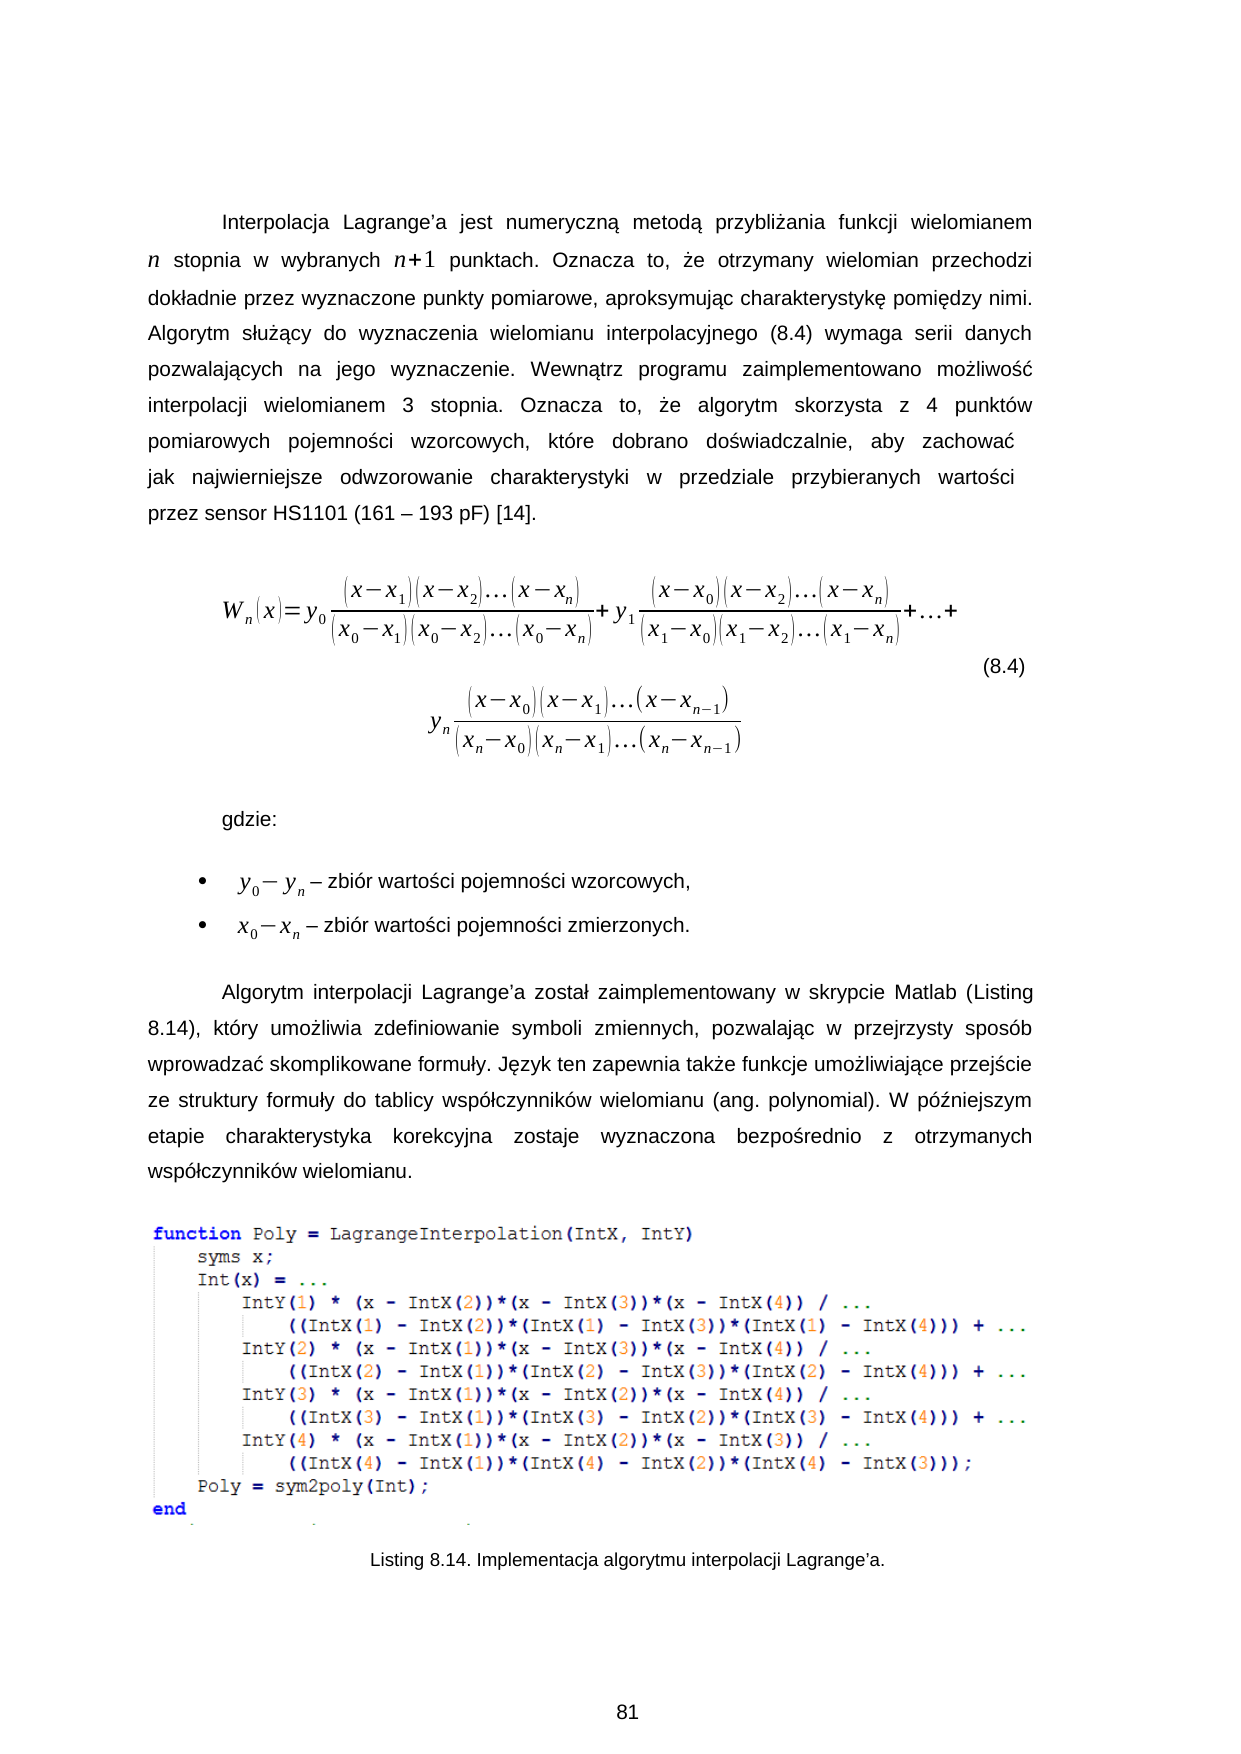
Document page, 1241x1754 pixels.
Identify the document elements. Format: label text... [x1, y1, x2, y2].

text gdzie: [148, 807, 1033, 831]
text Interpolacja Lagrange’a jest numeryczną metodą przybliżania funkcji wielomianem stopnia w wybranych punktach. Oznacza to, że otrzymany wielomian przechodzi dokładnie przez wyznaczone punkty pomiarowe, aproksymując charakterystykę pomiędzy nimi. Algorytm służący do wyznaczenia wielomianu interpolacyjnego (8.4) wymaga serii danych pozwalających na jego wyznaczenie. Wewnątrz programu zaimplementowano możliwość interpolacji wielomianem 3 stopnia. Oznacza to, że algorytm skorzysta z 4 punktów pomiarowych pojemności wzorcowych, które dobrano doświadczalnie, aby zachować jak najwierniejsze odwzorowanie charakterystyki w przedziale przybieranych wartości przez sensor HS1101 (161 – 193 pF) [14]. [148, 210, 1033, 525]
list – zbiór wartości pojemności zmierzonych. [199, 911, 1033, 943]
table_header [136, 549, 960, 782]
list – zbiór wartości pojemności wzorcowych, [199, 868, 1033, 899]
table_header (8.4) [960, 549, 1037, 782]
picture [147, 1220, 1033, 1525]
